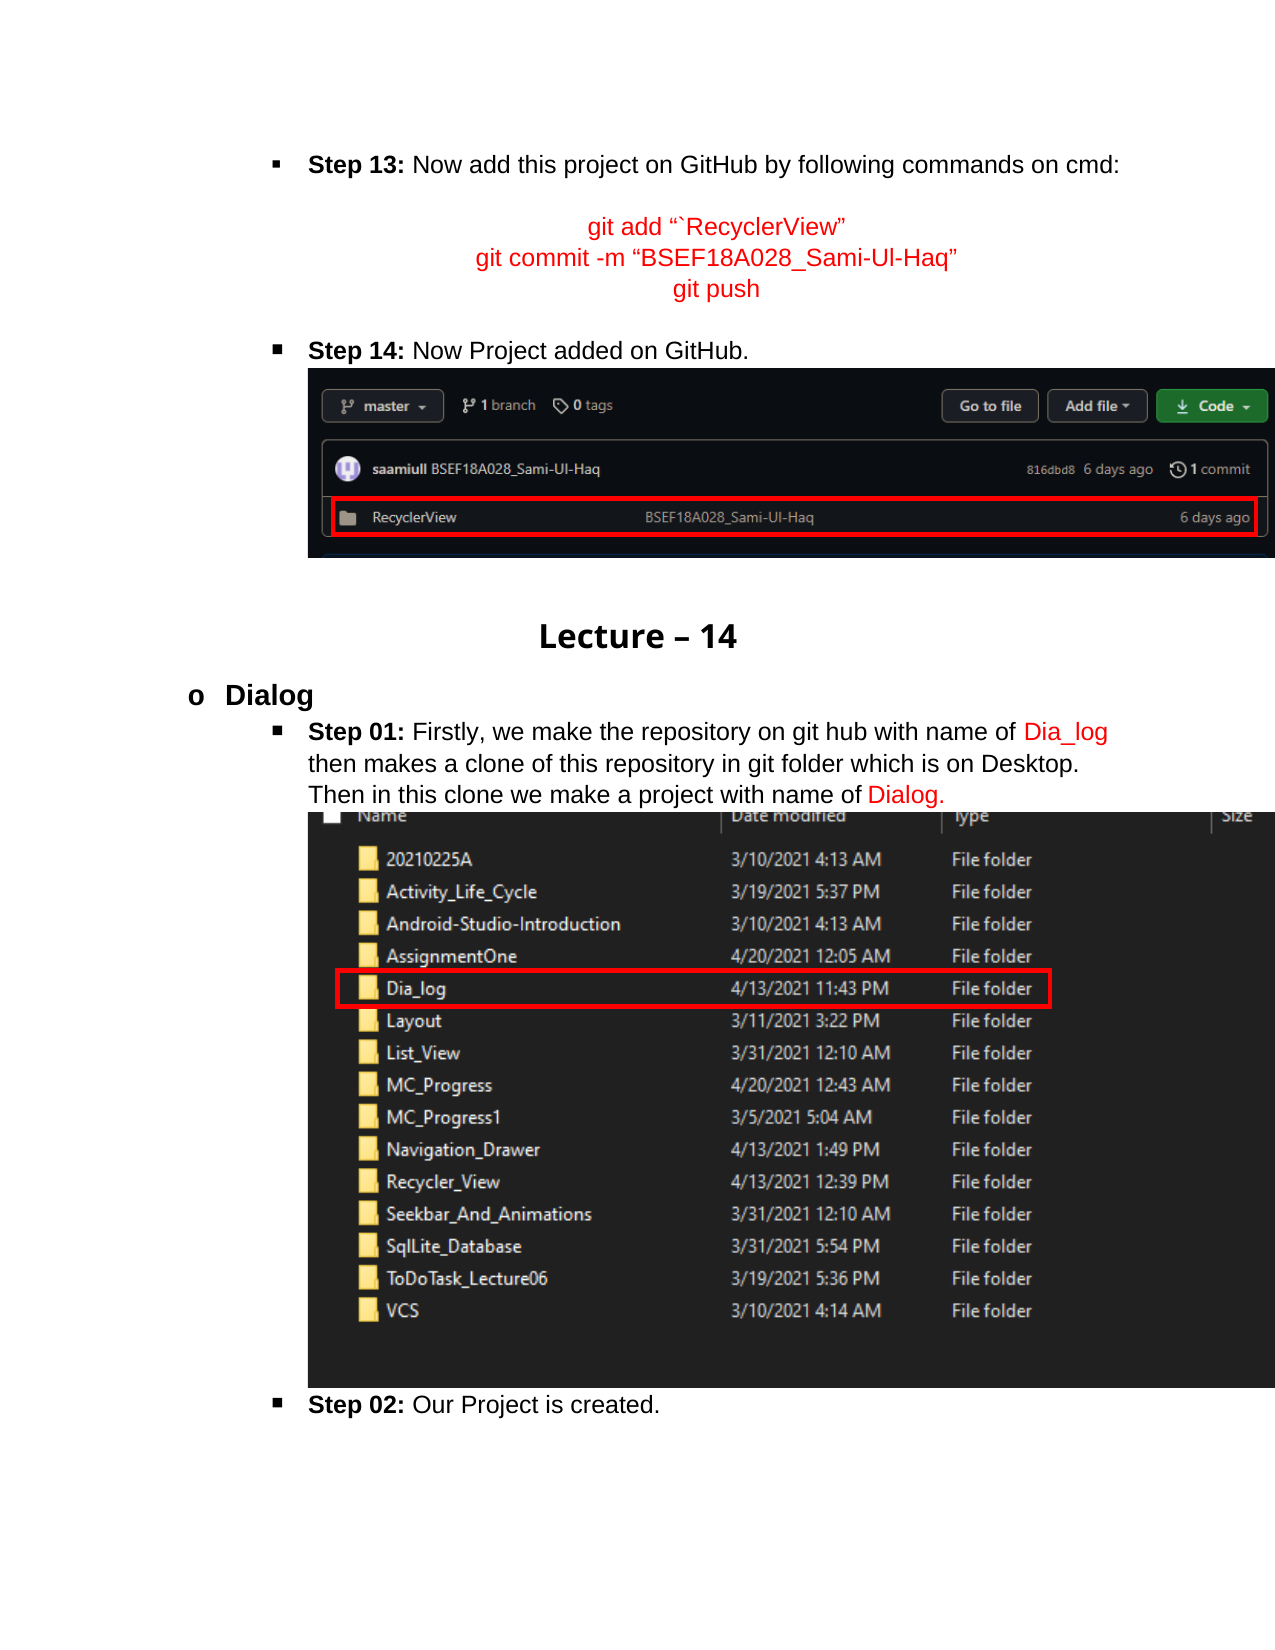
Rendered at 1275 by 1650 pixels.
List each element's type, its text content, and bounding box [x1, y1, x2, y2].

list Step 02: Our Project is created. [270, 1389, 1125, 1419]
list Step 14: Now Project added on GitHub. [270, 336, 1125, 366]
picture [307, 368, 1275, 558]
picture [307, 812, 1275, 1388]
list git push [308, 274, 1125, 303]
list git add “`RecyclerView” [308, 212, 1125, 241]
list Step 01: Firstly, we make the repository on git hub with name of Dia_log then makes a clone of this repository in git folder which is on Desktop. Then in this clone we make a project with name of Dialog. [270, 717, 1125, 810]
list Step 13: Now add this project on GitHub by following commands on cmd: [270, 150, 1125, 179]
list git commit -m “BSEF18A028_Sami-Ul-Haq” [308, 243, 1125, 272]
list Dialog [187, 678, 1125, 714]
text Lecture – 14 [150, 613, 1125, 658]
